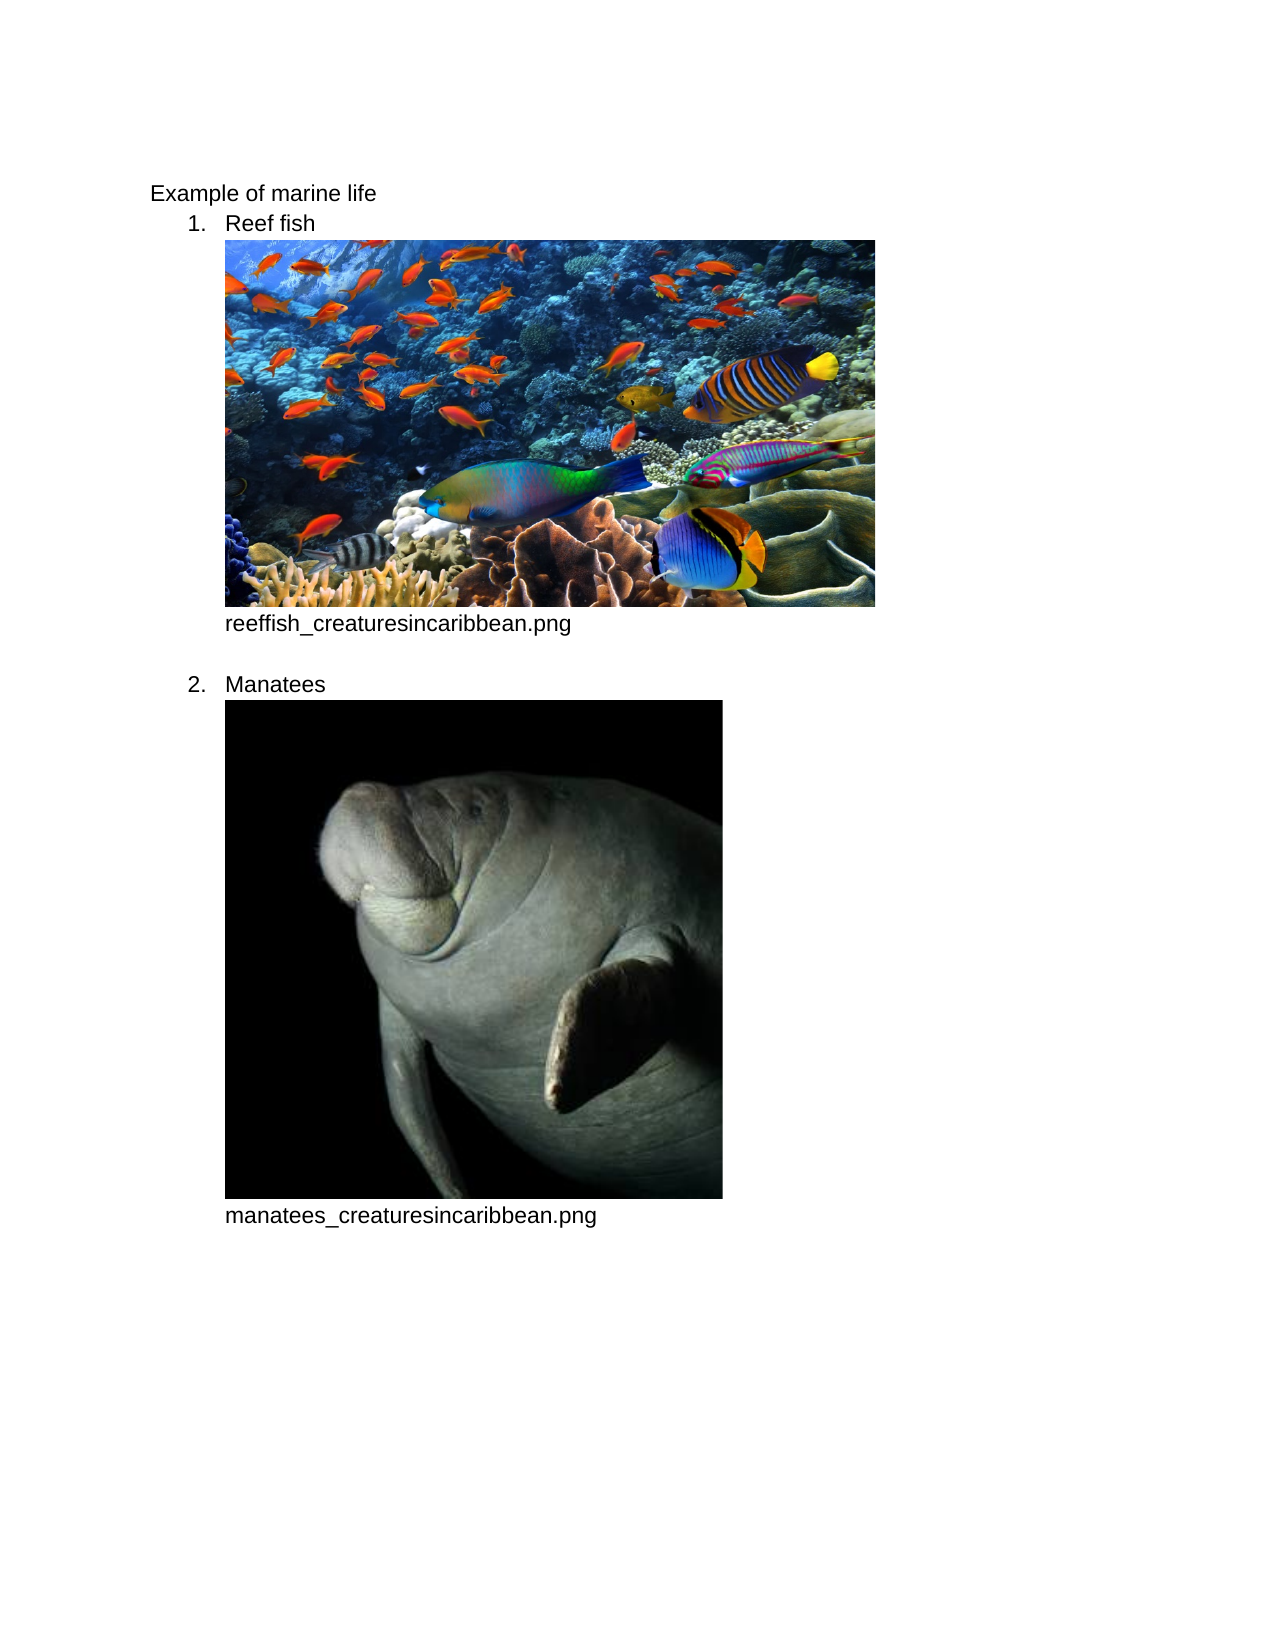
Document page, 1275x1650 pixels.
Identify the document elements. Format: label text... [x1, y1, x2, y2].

picture [225, 700, 723, 1199]
text Example of marine life [150, 180, 1125, 207]
picture [225, 240, 876, 607]
list reeffish_creaturesincaribbean.png [225, 610, 1125, 636]
list Manatees [187, 671, 1125, 697]
list manatees_creaturesincaribbean.png [225, 1202, 1125, 1228]
list Reef fish [187, 210, 1125, 237]
